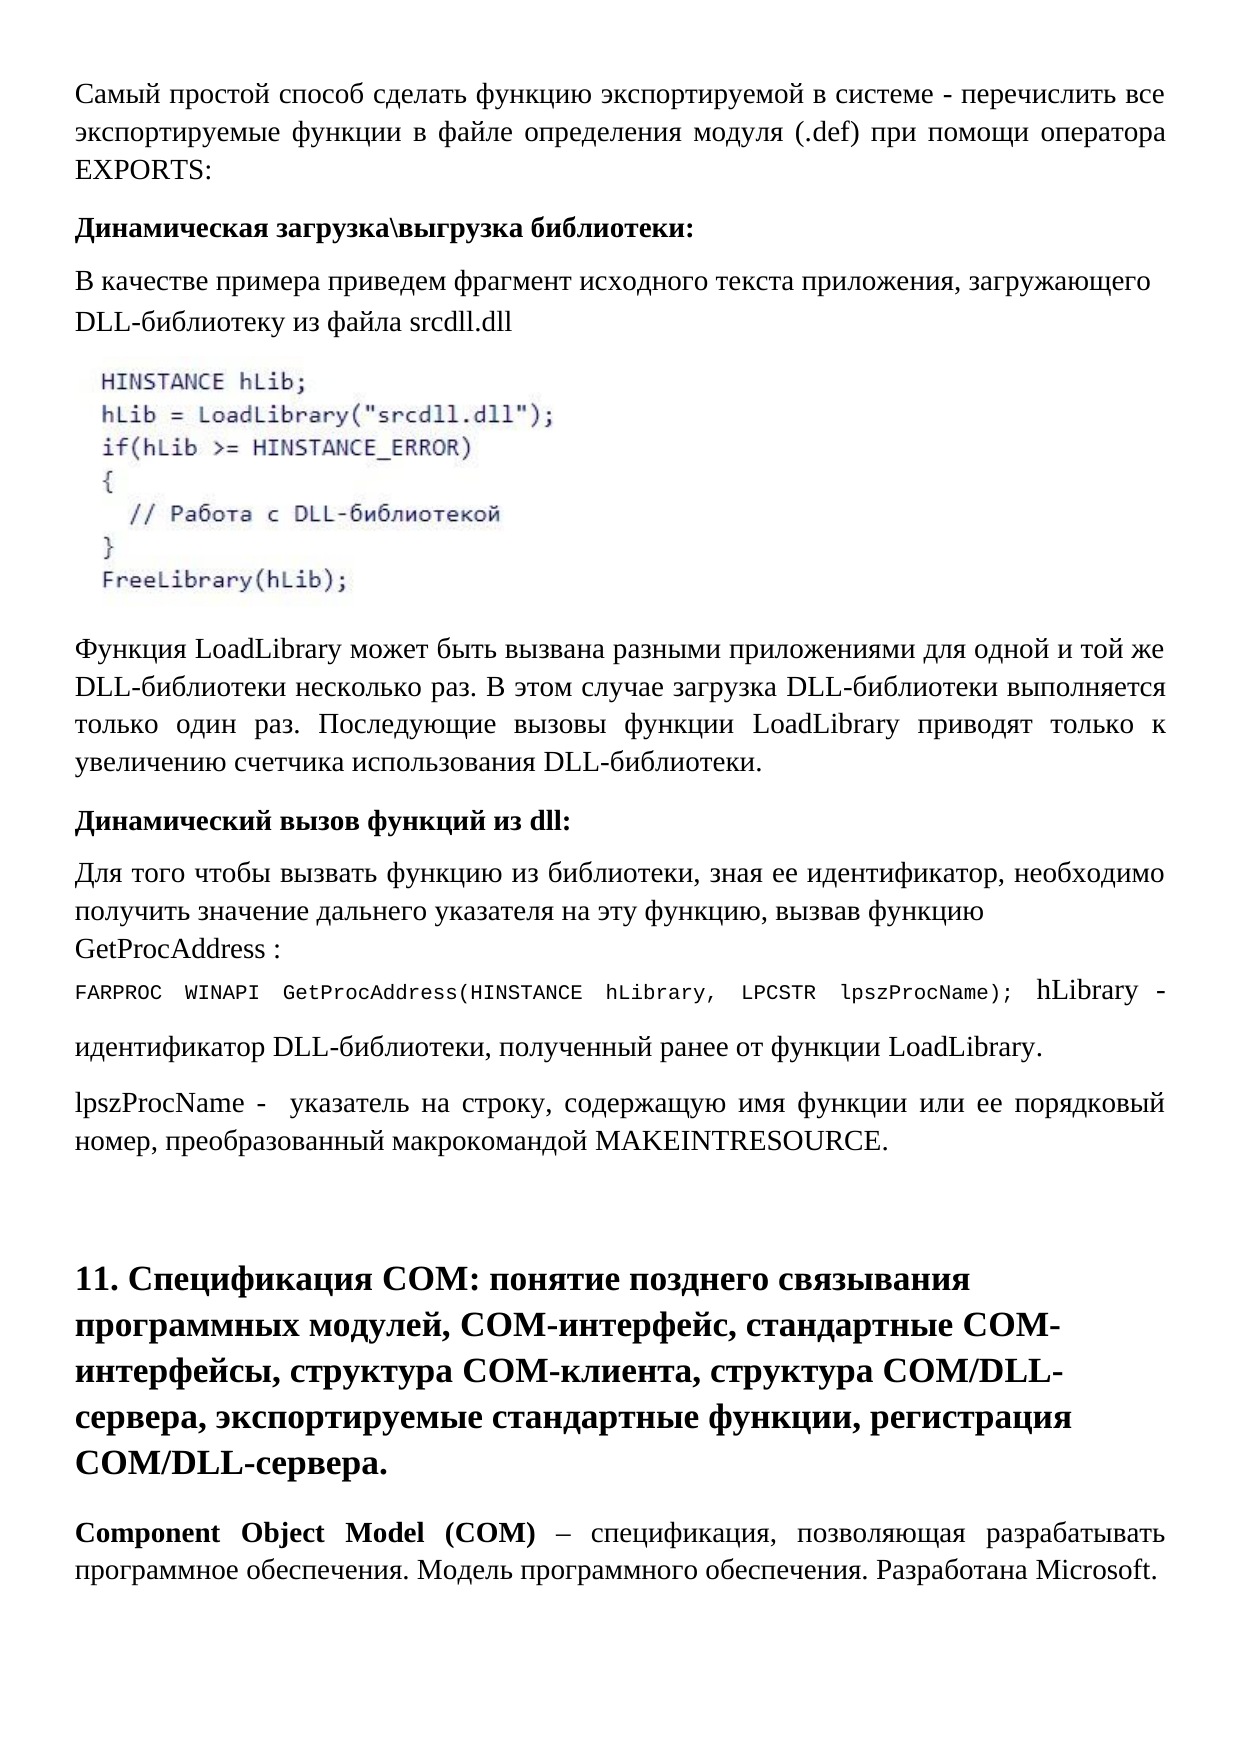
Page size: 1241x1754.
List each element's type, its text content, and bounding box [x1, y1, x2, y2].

subtitle 11. Спецификация COM: понятие позднего связывания программных модулей, COM-интерфейс, стандартные COM-интерфейсы, структура COM-клиента, структура COM/DLL-сервера, экспортируемые стандартные функции, регистрация COM/DLL-сервера. [74, 1257, 1170, 1482]
text Component Object Model (COM) – спецификация, позволяющая разрабатывать программное обеспечения. Модель программного обеспечения. Разработана Microsoft. [74, 1515, 1166, 1586]
text lpszProcName - указатель на строку, содержащую имя функции или ее порядковый номер, преобразованный макрокомандой MAKEINTRESOURCE. [74, 1085, 1166, 1157]
text В качестве примера приведем фрагмент исходного текста приложения, загружающего [74, 263, 1166, 296]
text Для того чтобы вызвать функцию из библиотеки, зная ее идентификатор, необходимо получить значение дальнего указателя на эту функцию, вызвав функцию [74, 855, 1166, 927]
text FARPROC WINAPI GetProcAddress(HINSTANCE hLibrary, LPCSTR lpszProcName); hLibrary - идентификатор DLL-библиотеки, полученный ранее от функции LoadLibrary. [74, 972, 1166, 1062]
text Динамическая загрузка\выгрузка библиотеки: [74, 210, 1170, 244]
text Динамический вызов функций из dll: [74, 803, 1170, 836]
text GetProcAddress : [74, 931, 1166, 964]
text Функция LoadLibrary может быть вызвана разными приложениями для одной и той же DLL-библиотеки несколько раз. В этом случае загрузка DLL-библиотеки выполняется только один раз. Последующие вызовы функции LoadLibrary приводят только к увеличению счетчика использования DLL-библиотеки. [74, 631, 1166, 778]
text Самый простой способ сделать функцию экспортируемой в системе - перечислить все экспортируемые функции в файле определения модуля (.def) при помощи оператора EXPORTS: [74, 76, 1166, 185]
text DLL-библиотеку из файла srcdll.dll [74, 304, 1166, 338]
picture [78, 356, 565, 619]
